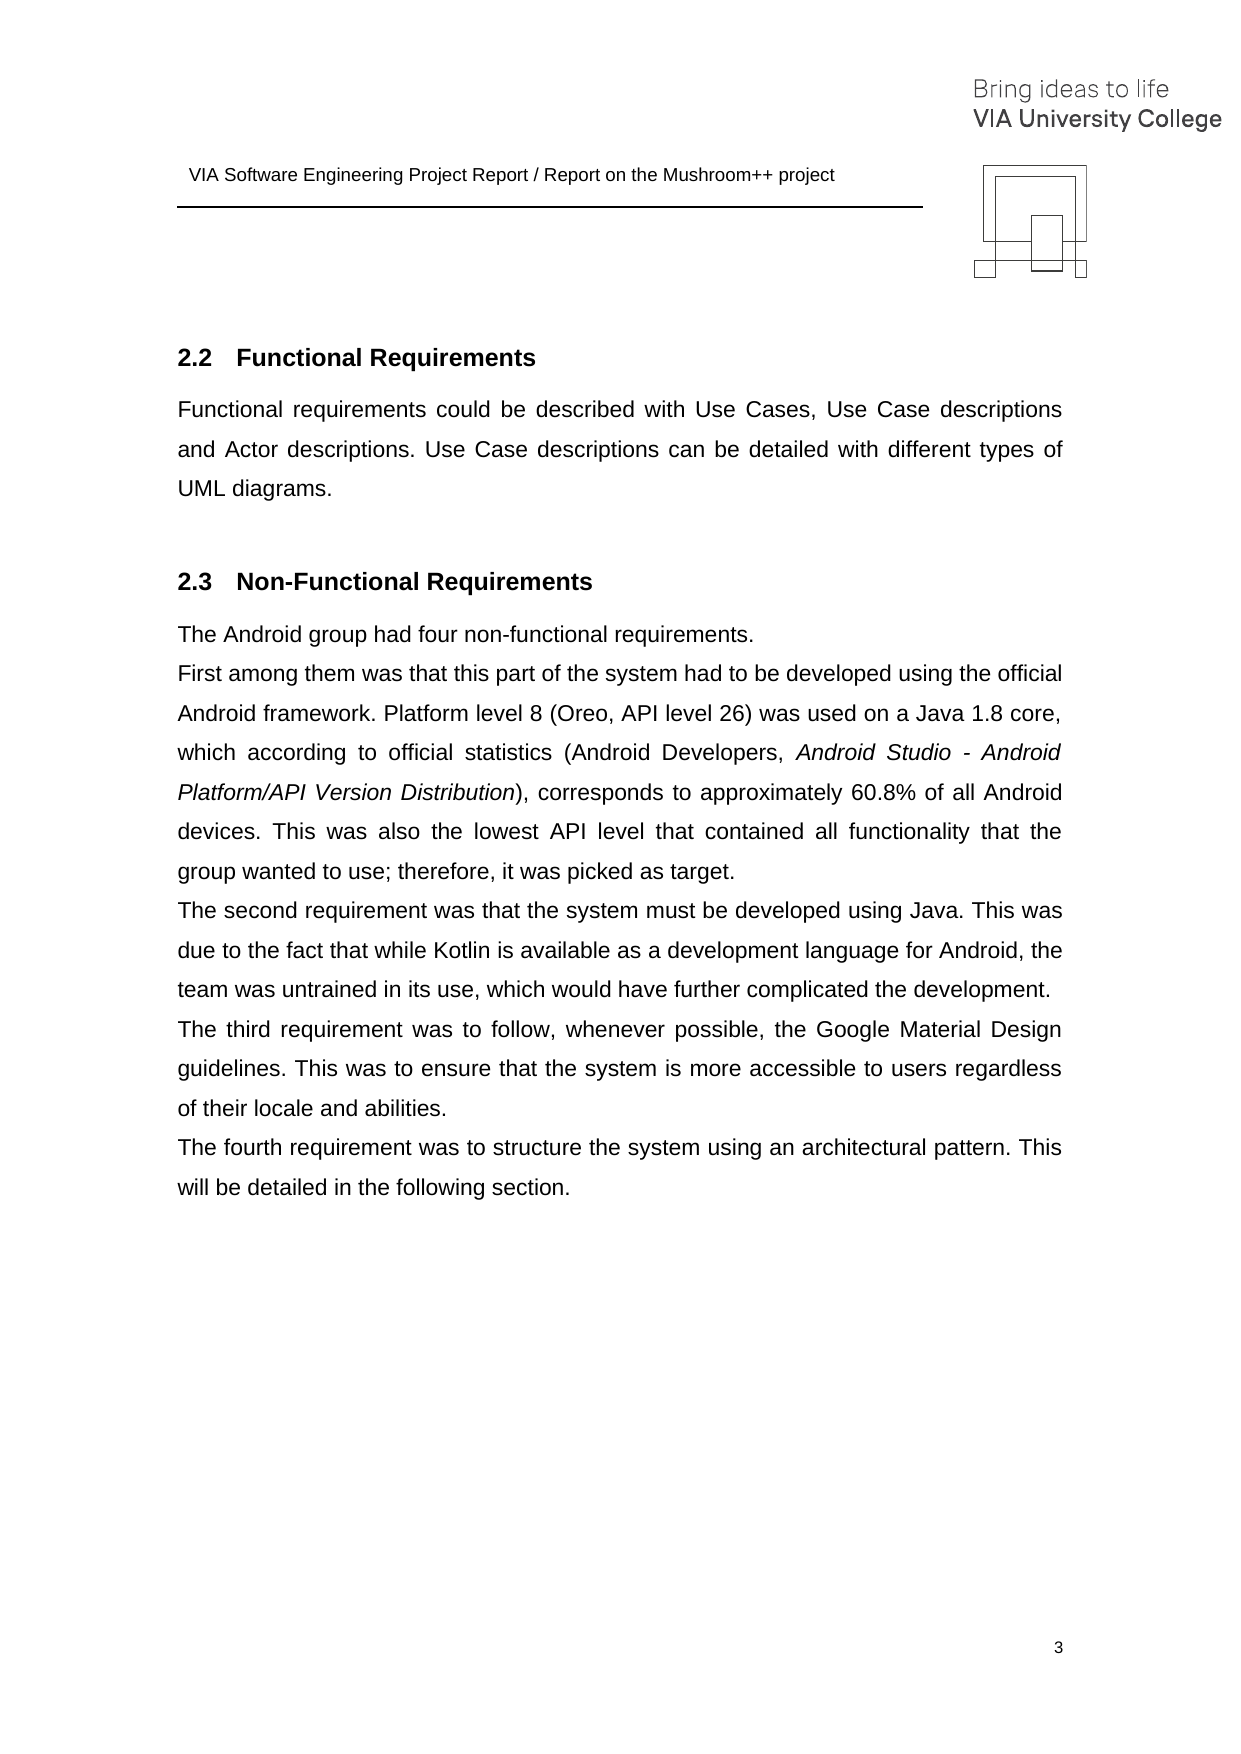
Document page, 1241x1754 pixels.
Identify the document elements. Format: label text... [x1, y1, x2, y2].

subtitle Functional Requirements [177, 340, 1063, 371]
text The third requirement was to follow, whenever possible, the Google Material Design guidelines. This was to ensure that the system is more accessible to users regardless of their locale and abilities. [177, 1016, 1063, 1121]
subtitle Non-Functional Requirements [177, 565, 1063, 596]
text Functional requirements could be described with Use Cases, Use Case descriptions and Actor descriptions. Use Case descriptions can be detailed with different types of UML diagrams. [177, 396, 1063, 502]
text The second requirement was that the system must be developed using Java. This was due to the fact that while Kotlin is available as a development language for Android, the team was untrained in its use, which would have further complicated the development. [177, 897, 1063, 1003]
text First among them was that this part of the system had to be developed using the official Android framework. Platform level 8 (Oreo, API level 26) was used on a Java 1.8 core, which according to official statistics (Android Developers, Android Studio - Android Platform/API Version Distribution), corresponds to approximately 60.8% of all Android devices. This was also the lowest API level that contained all functionality that the group wanted to use; therefore, it was picked as target. [177, 660, 1063, 884]
text The Android group had four non-functional requirements. [177, 621, 1063, 647]
text The fourth requirement was to structure the system using an architectural pattern. This will be detailed in the following section. [177, 1134, 1063, 1200]
